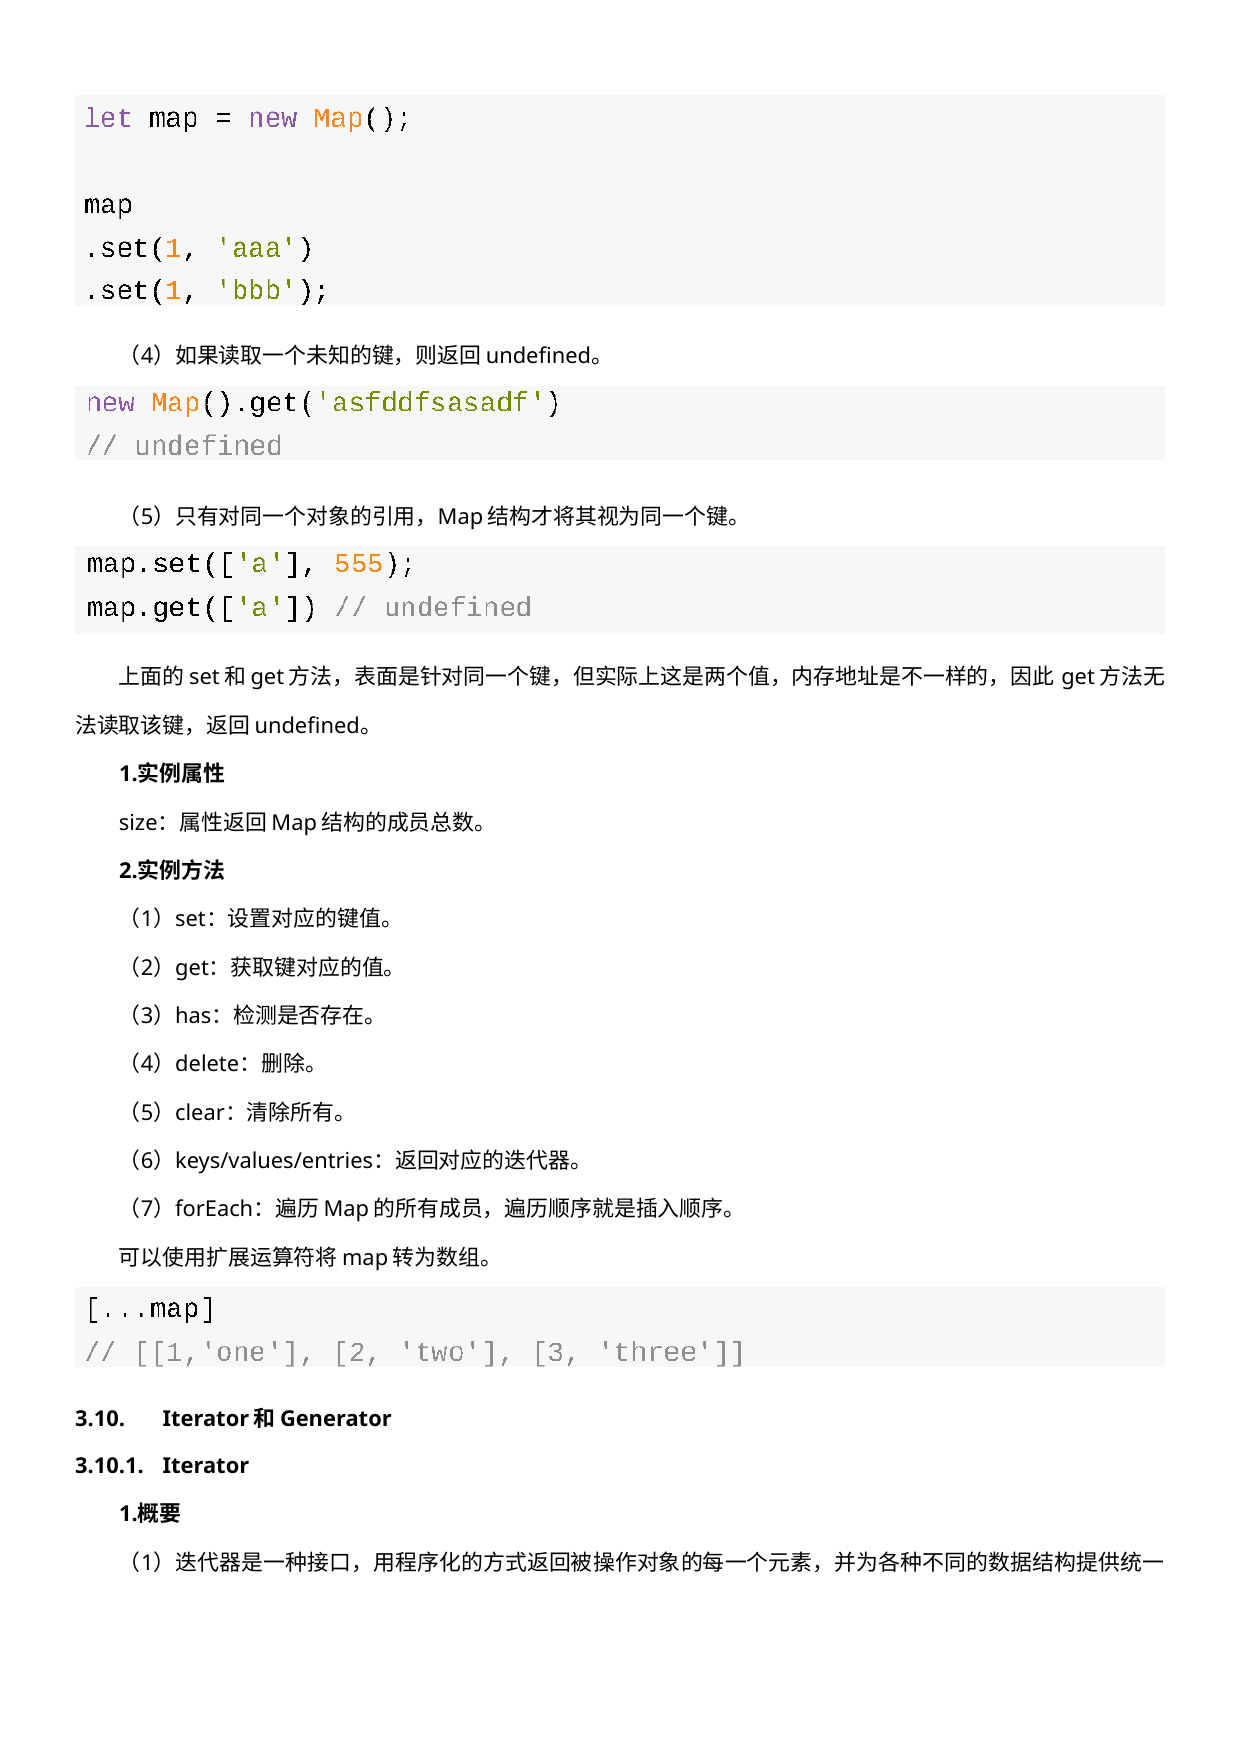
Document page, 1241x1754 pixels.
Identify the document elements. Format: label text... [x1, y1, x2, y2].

text （7）forEach：遍历Map的所有成员，遍历顺序就是插入顺序。 [75, 1191, 1165, 1224]
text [75, 1544, 1165, 1577]
text （1）set：设置对应的键值。 [75, 901, 1165, 934]
text size：属性返回Map结构的成员总数。 [75, 804, 1165, 837]
picture [75, 1287, 1166, 1367]
text （6）keys/values/entries：返回对应的迭代器。 [75, 1143, 1165, 1175]
text Iterator [75, 1448, 1165, 1481]
text Iterator和Generator [75, 1400, 1165, 1433]
text 上面的set和get方法，表面是针对同一个键，但实际上这是两个值，内存地址是不一样的，因此get方法无法读取该键，返回undefined。 [75, 659, 1165, 740]
text （5）clear：清除所有。 [75, 1094, 1165, 1127]
text 可以使用扩展运算符将map转为数组。 [75, 1239, 1165, 1272]
picture [75, 546, 1166, 634]
text （2）get：获取键对应的值。 [75, 949, 1165, 982]
text （4）delete：删除。 [75, 1046, 1165, 1079]
picture [75, 95, 1166, 306]
text 1.概要 [75, 1496, 1165, 1528]
text 1.实例属性 [75, 756, 1165, 789]
text （4）如果读取一个未知的键，则返回undefined。 [75, 338, 1165, 370]
picture [75, 386, 1166, 460]
text （3）has：检测是否存在。 [75, 998, 1165, 1030]
text （5）只有对同一个对象的引用，Map结构才将其视为同一个键。 [75, 498, 1165, 531]
text 2.实例方法 [75, 853, 1165, 885]
